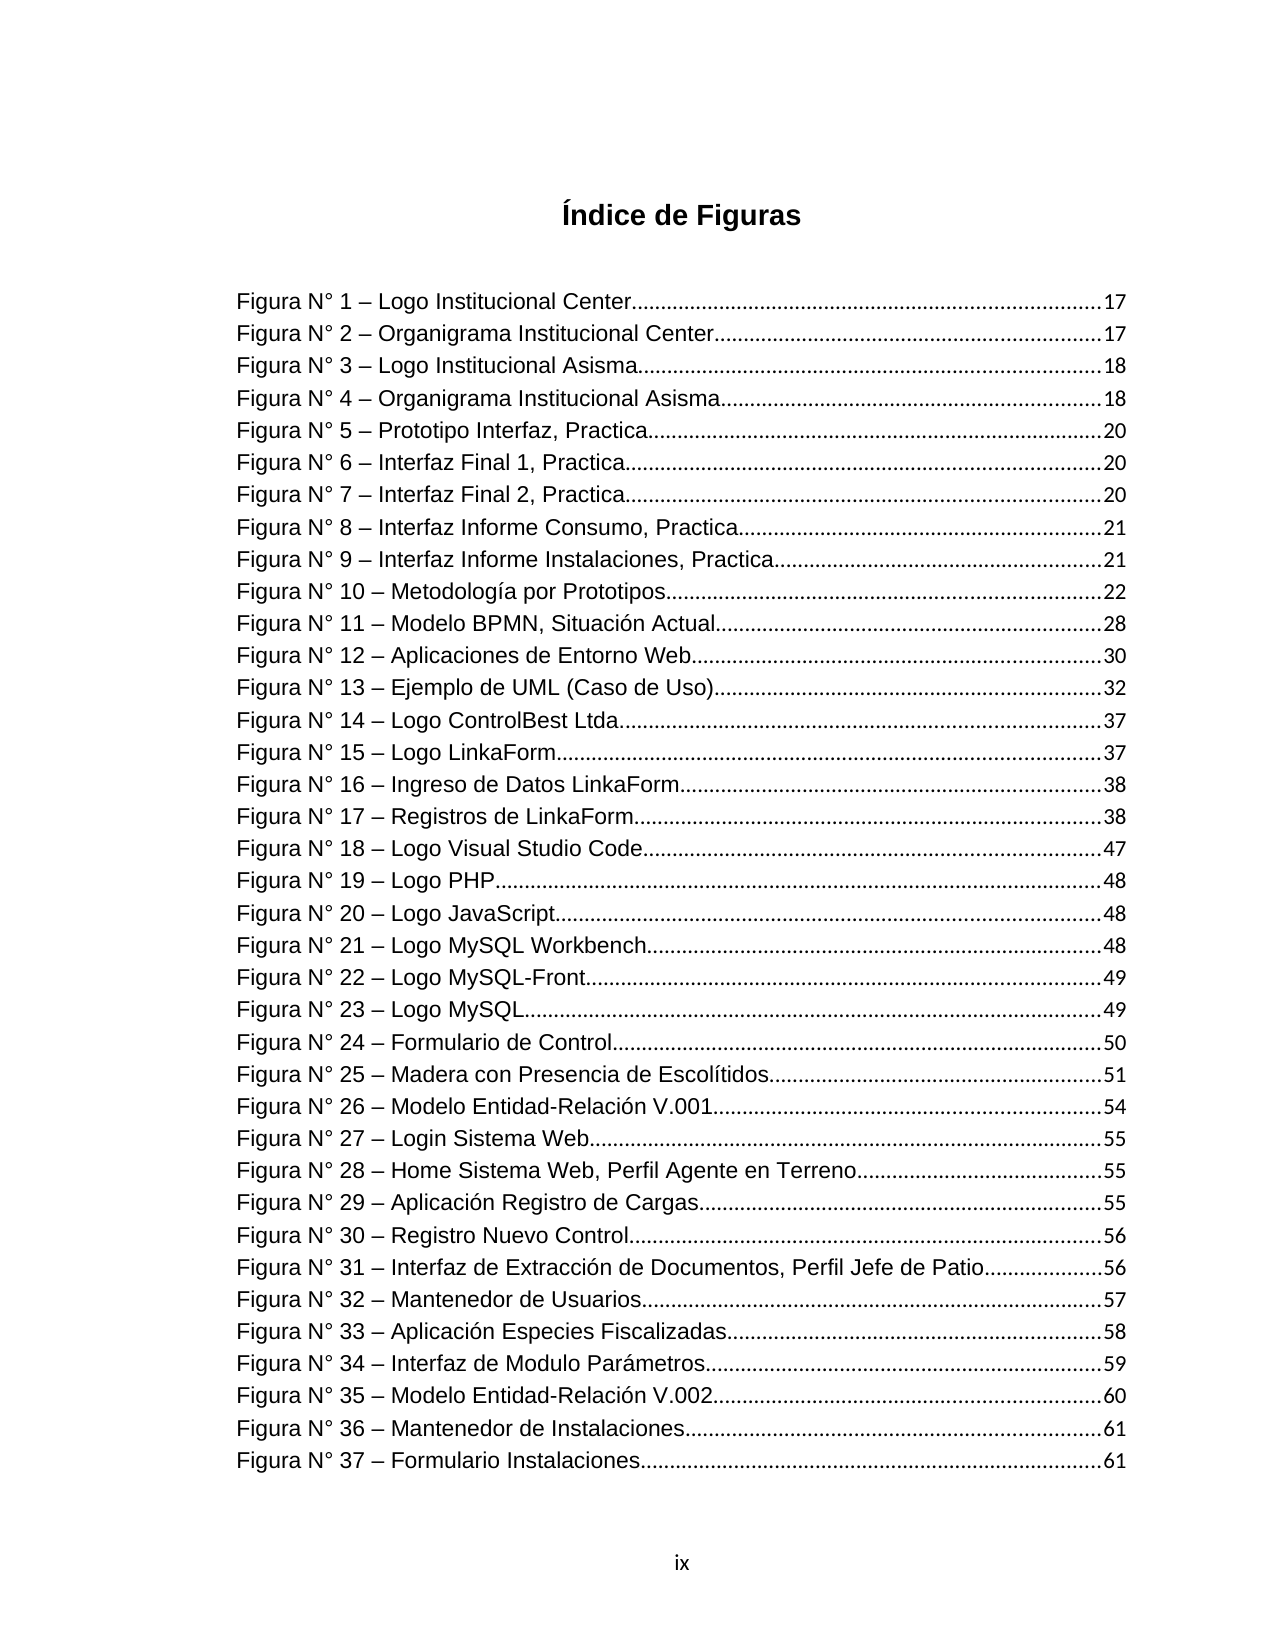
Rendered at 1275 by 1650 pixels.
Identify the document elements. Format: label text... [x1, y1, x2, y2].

text Figura N° 7 – Interfaz Final 2, Practica 20 [236, 480, 1127, 508]
text Figura N° 36 – Mantenedor de Instalaciones 61 [236, 1414, 1127, 1442]
text Figura N° 6 – Interfaz Final 1, Practica 20 [236, 448, 1127, 476]
text Figura N° 10 – Metodología por Prototipos 22 [236, 577, 1127, 605]
text Figura N° 14 – Logo ControlBest Ltda. 37 [236, 706, 1127, 734]
subtitle Índice de Figuras [236, 198, 1127, 231]
text Figura N° 22 – Logo MySQL-Front 49 [236, 963, 1127, 991]
text Figura N° 23 – Logo MySQL 49 [236, 995, 1127, 1023]
text Figura N° 16 – Ingreso de Datos LinkaForm 38 [236, 770, 1127, 798]
text Figura N° 19 – Logo PHP 48 [236, 867, 1127, 895]
text Figura N° 33 – Aplicación Especies Fiscalizadas 58 [236, 1317, 1127, 1345]
text Figura N° 1 – Logo Institucional Center 17 [236, 287, 1127, 315]
text Figura N° 2 – Organigrama Institucional Center 17 [236, 319, 1127, 347]
text Figura N° 8 – Interfaz Informe Consumo, Practica 21 [236, 513, 1127, 541]
text Figura N° 9 – Interfaz Informe Instalaciones, Practica 21 [236, 545, 1127, 573]
text Figura N° 25 – Madera con Presencia de Escolítidos 51 [236, 1060, 1127, 1088]
text Figura N° 34 – Interfaz de Modulo Parámetros 59 [236, 1349, 1127, 1377]
text Figura N° 29 – Aplicación Registro de Cargas 55 [236, 1188, 1127, 1217]
text Figura N° 32 – Mantenedor de Usuarios 57 [236, 1285, 1127, 1313]
text Figura N° 17 – Registros de LinkaForm 38 [236, 802, 1127, 830]
text Figura N° 31 – Interfaz de Extracción de Documentos, Perfil Jefe de Patio 56 [236, 1253, 1127, 1281]
text Figura N° 21 – Logo MySQL Workbench 48 [236, 931, 1127, 959]
text Figura N° 26 – Modelo Entidad-Relación V.001 54 [236, 1092, 1127, 1120]
text Figura N° 18 – Logo Visual Studio Code 47 [236, 834, 1127, 862]
text Figura N° 3 – Logo Institucional Asisma 18 [236, 352, 1127, 380]
text Figura N° 13 – Ejemplo de UML (Caso de Uso) 32 [236, 673, 1127, 702]
text Figura N° 5 – Prototipo Interfaz, Practica 20 [236, 416, 1127, 444]
text Figura N° 28 – Home Sistema Web, Perfil Agente en Terreno 55 [236, 1156, 1127, 1184]
text Figura N° 30 – Registro Nuevo Control 56 [236, 1221, 1127, 1249]
text Figura N° 4 – Organigrama Institucional Asisma 18 [236, 384, 1127, 412]
text Figura N° 15 – Logo LinkaForm 37 [236, 738, 1127, 766]
text Figura N° 24 – Formulario de Control 50 [236, 1028, 1127, 1056]
text Figura N° 27 – Login Sistema Web 55 [236, 1124, 1127, 1152]
text Figura N° 37 – Formulario Instalaciones 61 [236, 1446, 1127, 1474]
text Figura N° 12 – Aplicaciones de Entorno Web 30 [236, 641, 1127, 669]
text Figura N° 20 – Logo JavaScript 48 [236, 899, 1127, 927]
text Figura N° 35 – Modelo Entidad-Relación V.002 60 [236, 1382, 1127, 1410]
text Figura N° 11 – Modelo BPMN, Situación Actual 28 [236, 609, 1127, 637]
